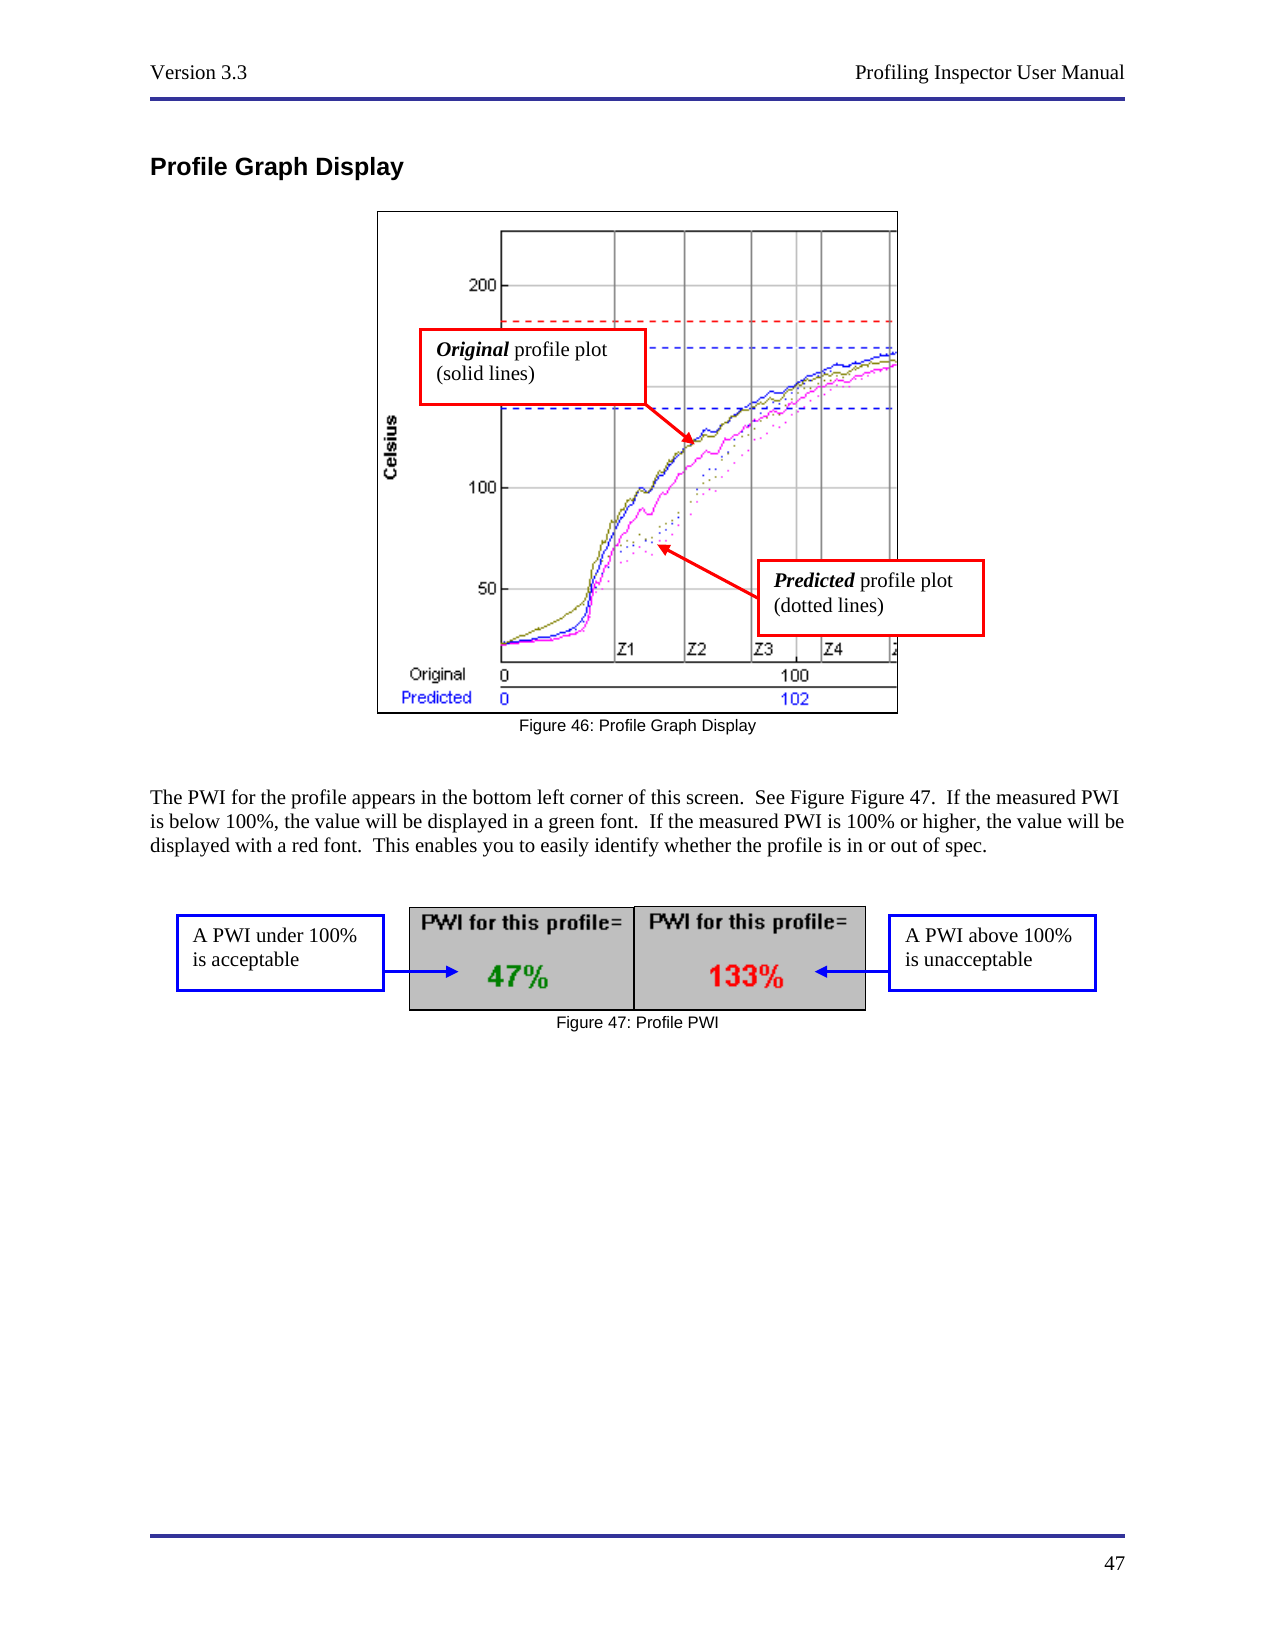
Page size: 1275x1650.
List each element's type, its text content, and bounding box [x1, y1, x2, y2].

picture [410, 908, 633, 1009]
subtitle Profile Graph Display [150, 152, 1125, 180]
picture [635, 907, 865, 1009]
picture [378, 212, 897, 712]
